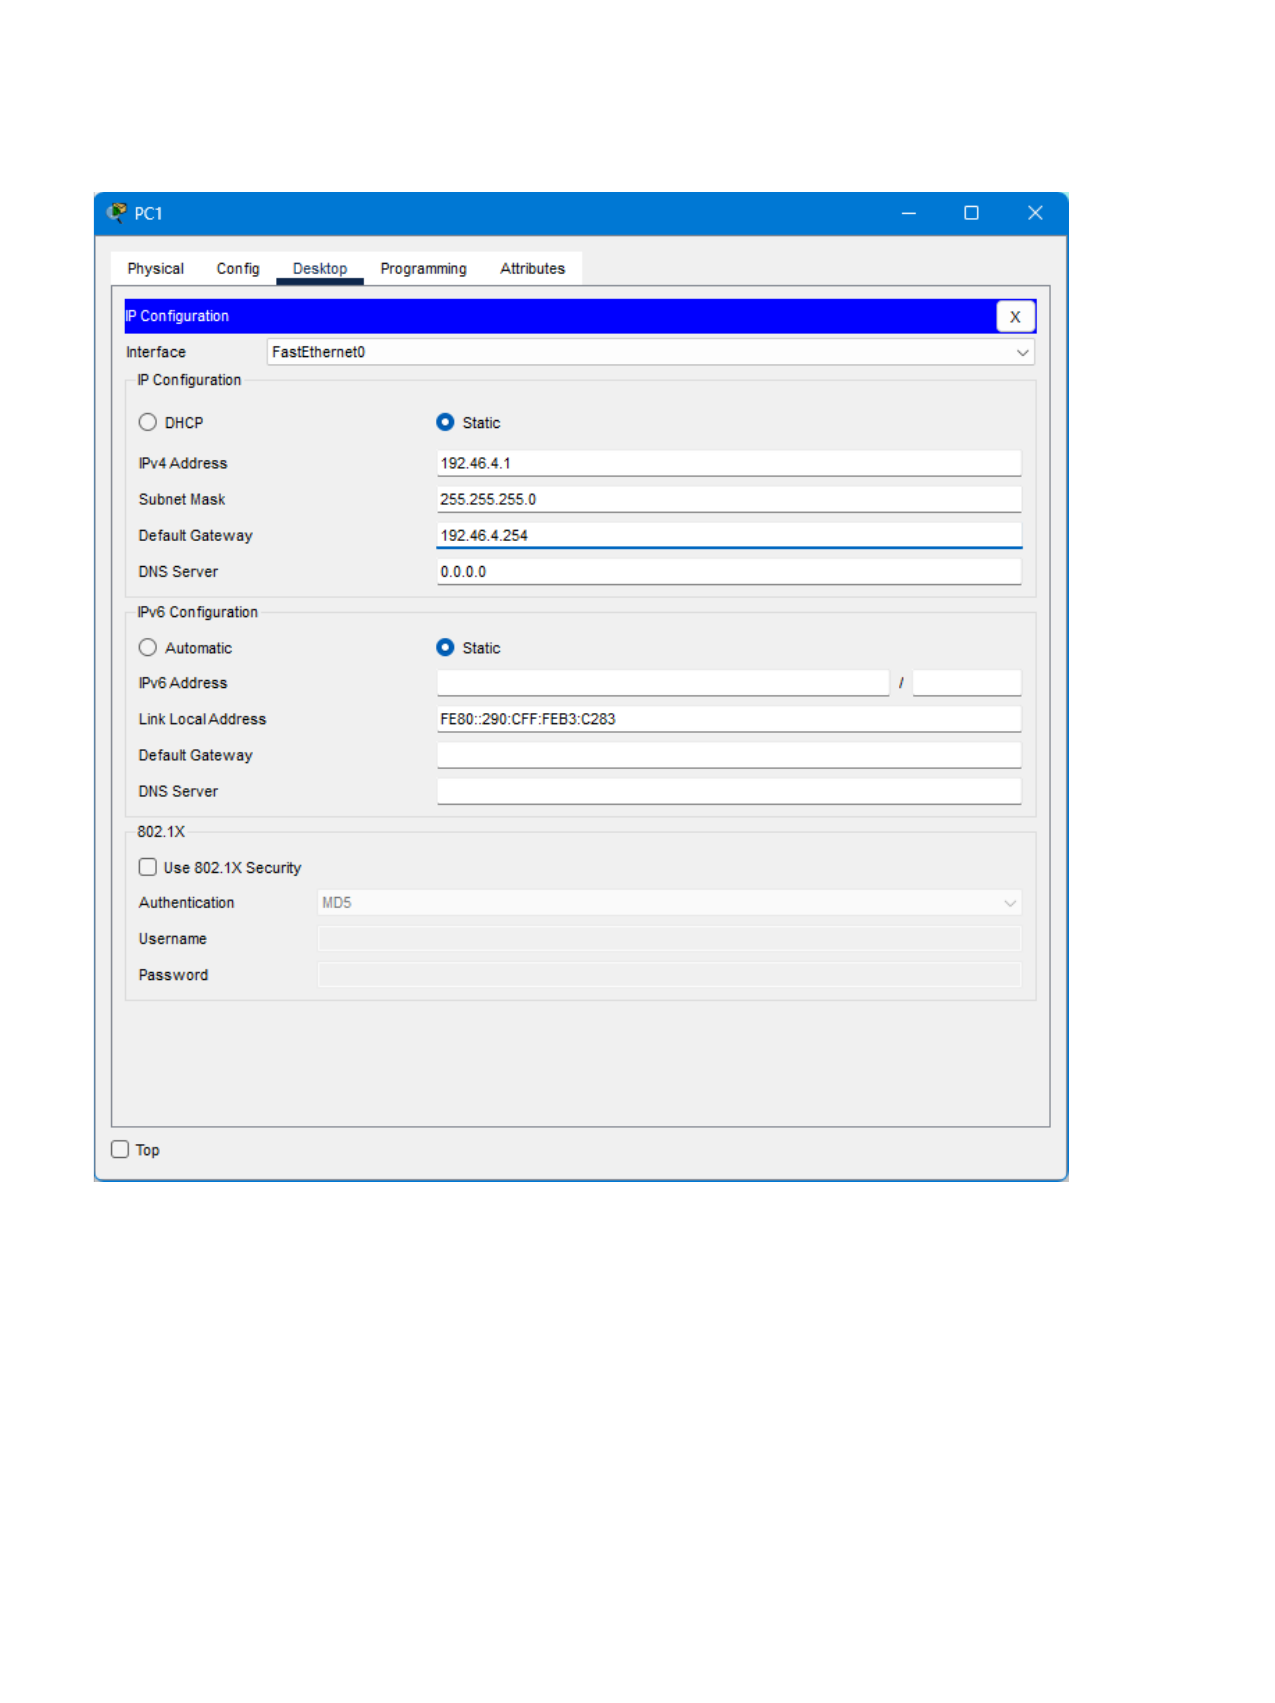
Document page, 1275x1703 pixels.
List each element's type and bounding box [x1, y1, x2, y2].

picture [93, 192, 1069, 1182]
